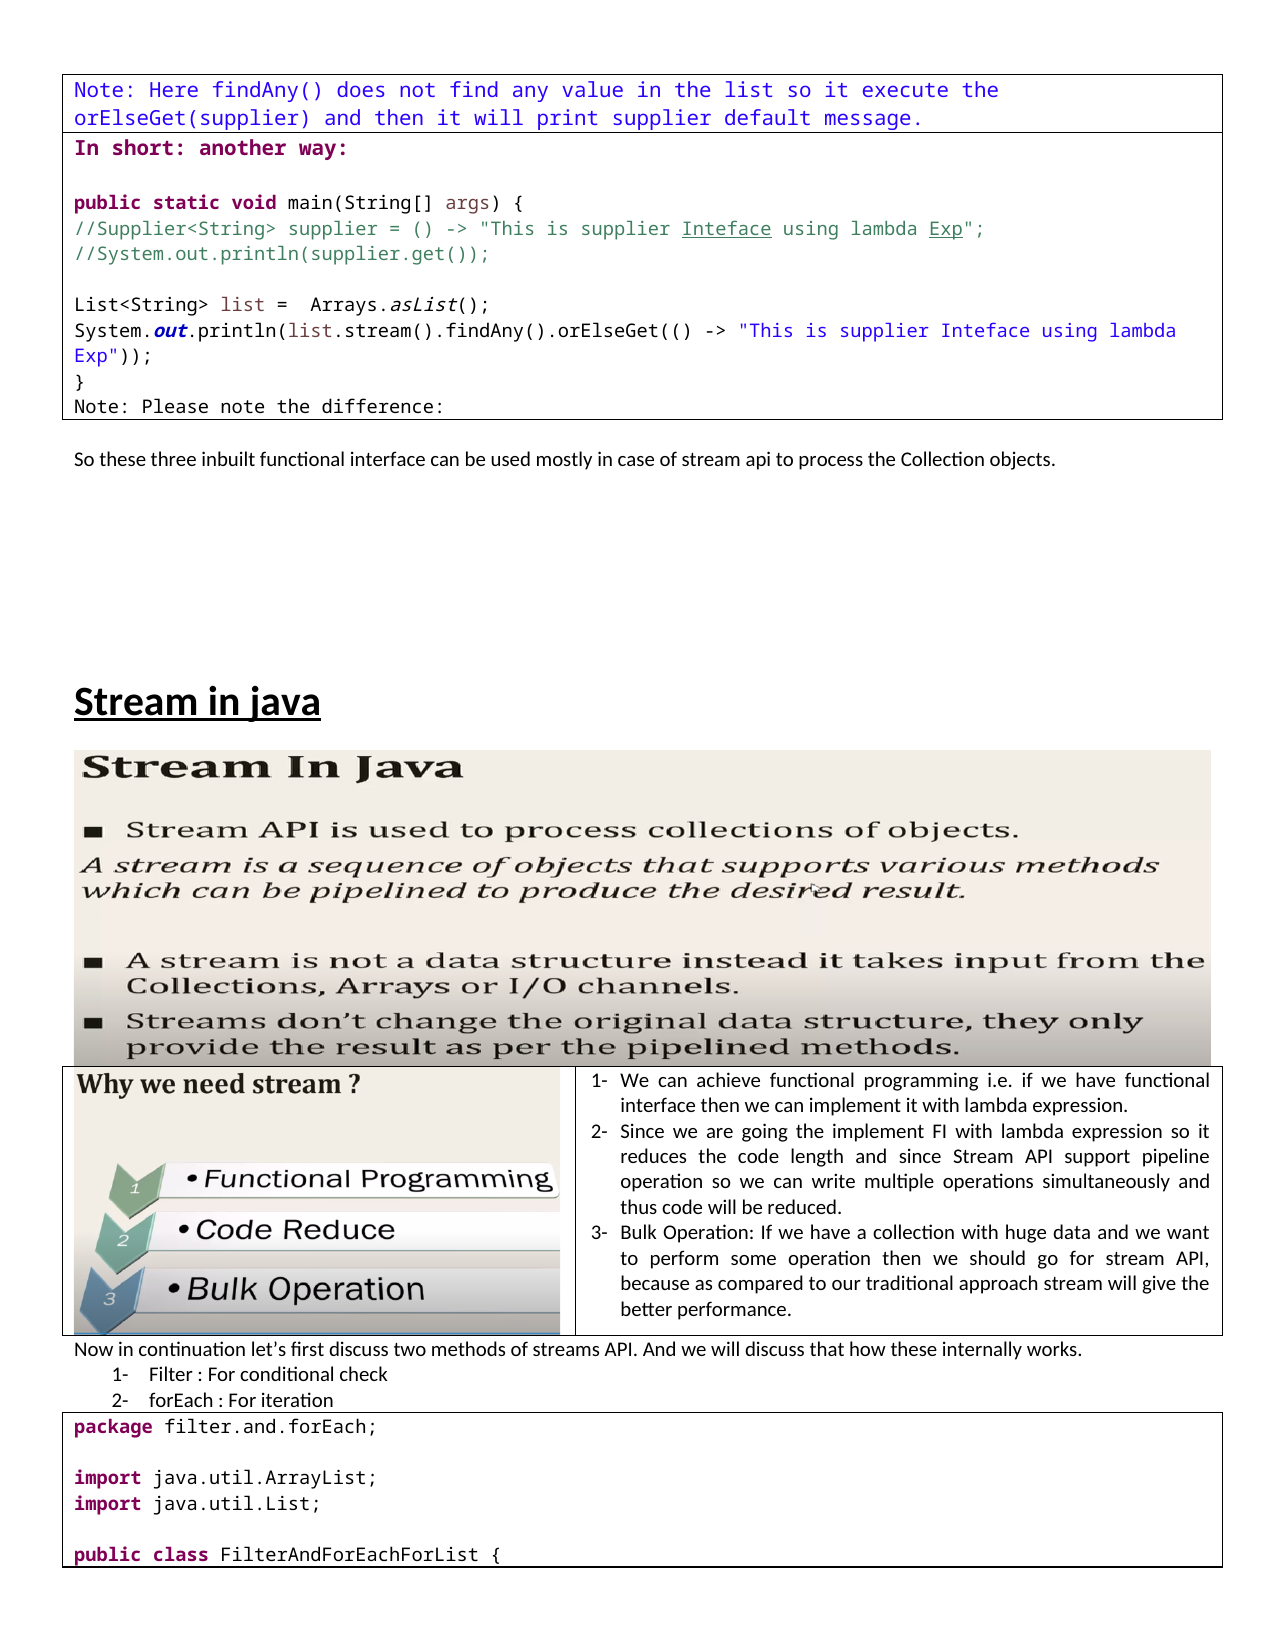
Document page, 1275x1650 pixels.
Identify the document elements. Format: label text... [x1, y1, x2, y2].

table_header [63, 1413, 1222, 1566]
table_header [63, 1067, 73, 1335]
picture [73, 1067, 561, 1335]
text So these three inbuilt functional interface can be used mostly in case of stream api to process the Collection objects. [74, 446, 1211, 471]
table_header We can achieve functional programming i.e. if we have functional interface then we can implement it with lambda expression. Since we are going the implement FI with lambda expression so it reduces the code length and since Stream API support pipeline operation so we can write multiple operations simultaneously and thus code will be reduced. Bulk Operation: If we have a collection with huge data and we want to perform some operation then we should go for stream API, because as compared to our traditional approach stream will give the better performance. [576, 1067, 1222, 1335]
list Filter : For conditional check [111, 1361, 1211, 1387]
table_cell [63, 75, 1222, 132]
text Now in continuation let’s first discuss two methods of streams API. And we will discuss that how these internally works. [74, 1336, 1211, 1361]
text Stream in java [74, 674, 1211, 725]
picture [73, 750, 1211, 1066]
list forEach : For iteration [111, 1387, 1211, 1412]
table_cell In short: another way: public static void main(String[] args) { //Supplier<String> supplier = () -> "This is supplier Inteface using lambda Exp"; //System.out.println(supplier.get()); List<String> list = Arrays.asList(); System.out.println(list.stream().findAny().orElseGet(() -> "This is supplier Inteface using lambda Exp")); } Note: Please note the difference: [63, 133, 1222, 419]
table_header [561, 1067, 575, 1335]
